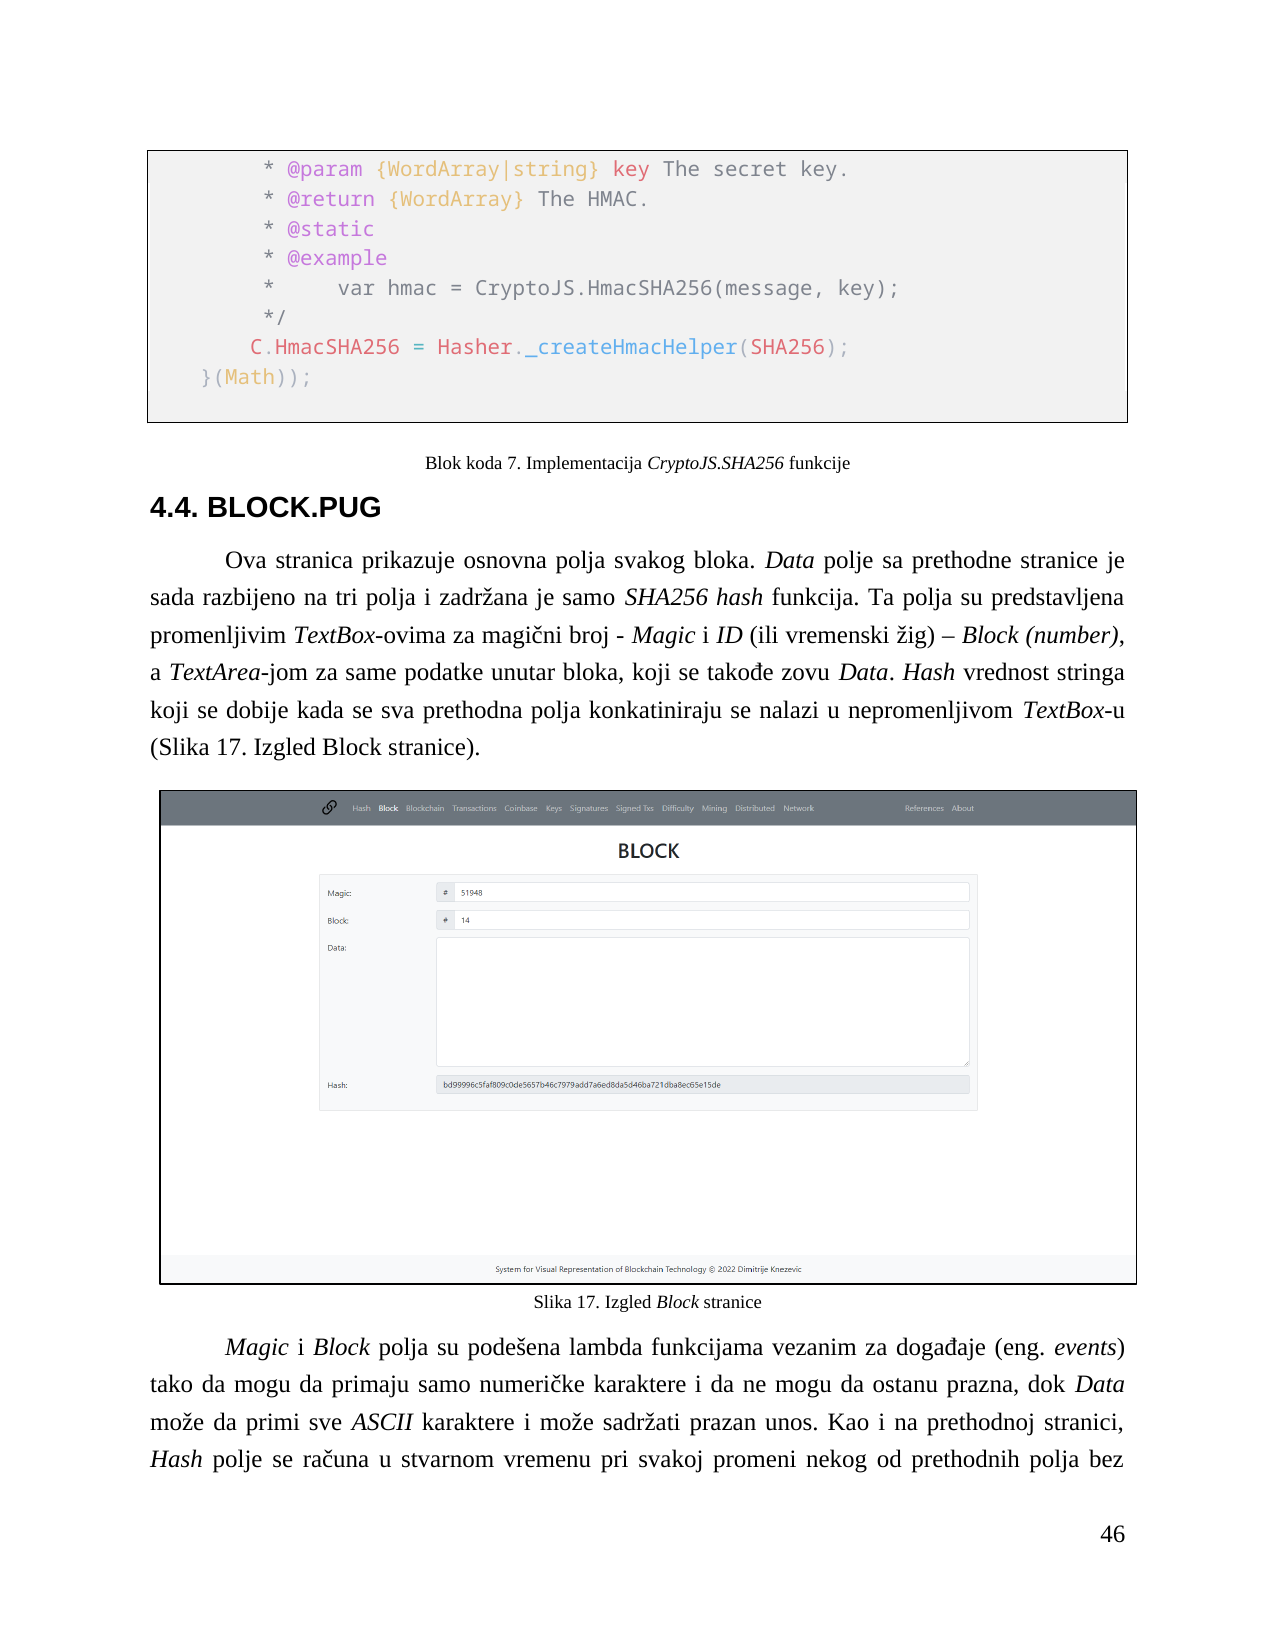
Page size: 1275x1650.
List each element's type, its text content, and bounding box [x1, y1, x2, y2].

text * @param {WordArray|string} key The secret key. [148, 151, 1127, 183]
picture [161, 791, 1136, 1283]
text * @example [150, 242, 1125, 272]
text Blok koda 7. Implementacija CryptoJS.SHA256 funkcije [150, 436, 1125, 473]
text * var hmac = CryptoJS.HmacSHA256(message, key); [150, 272, 1125, 302]
text }(Math)); [150, 361, 1125, 387]
text Ova stranica prikazuje osnovna polja svakog bloka. Data polje sa prethodne stranice je sada razbijeno na tri polja i zadržana je samo SHA256 hash funkcija. Ta polja su predstavljena promenljivim TextBox-ovima za magični broj - Magic i ID (ili vremenski žig) – Block (number), a TextArea-jom za same podatke unutar bloka, koji se takođe zovu Data. Hash vrednost stringa koji se dobije kada se sva prethodna polja konkatiniraju se nalazi u nepromenljivom TextBox-u (Slika 17). [150, 536, 1125, 761]
text */ [150, 302, 1125, 331]
text * @return {WordArray} The HMAC. [150, 183, 1125, 212]
text C.HmacSHA256 = Hasher._createHmacHelper(SHA256); [150, 331, 1125, 361]
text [150, 767, 1125, 1473]
subtitle Block.pug [150, 486, 1125, 523]
text * @static [150, 212, 1125, 242]
